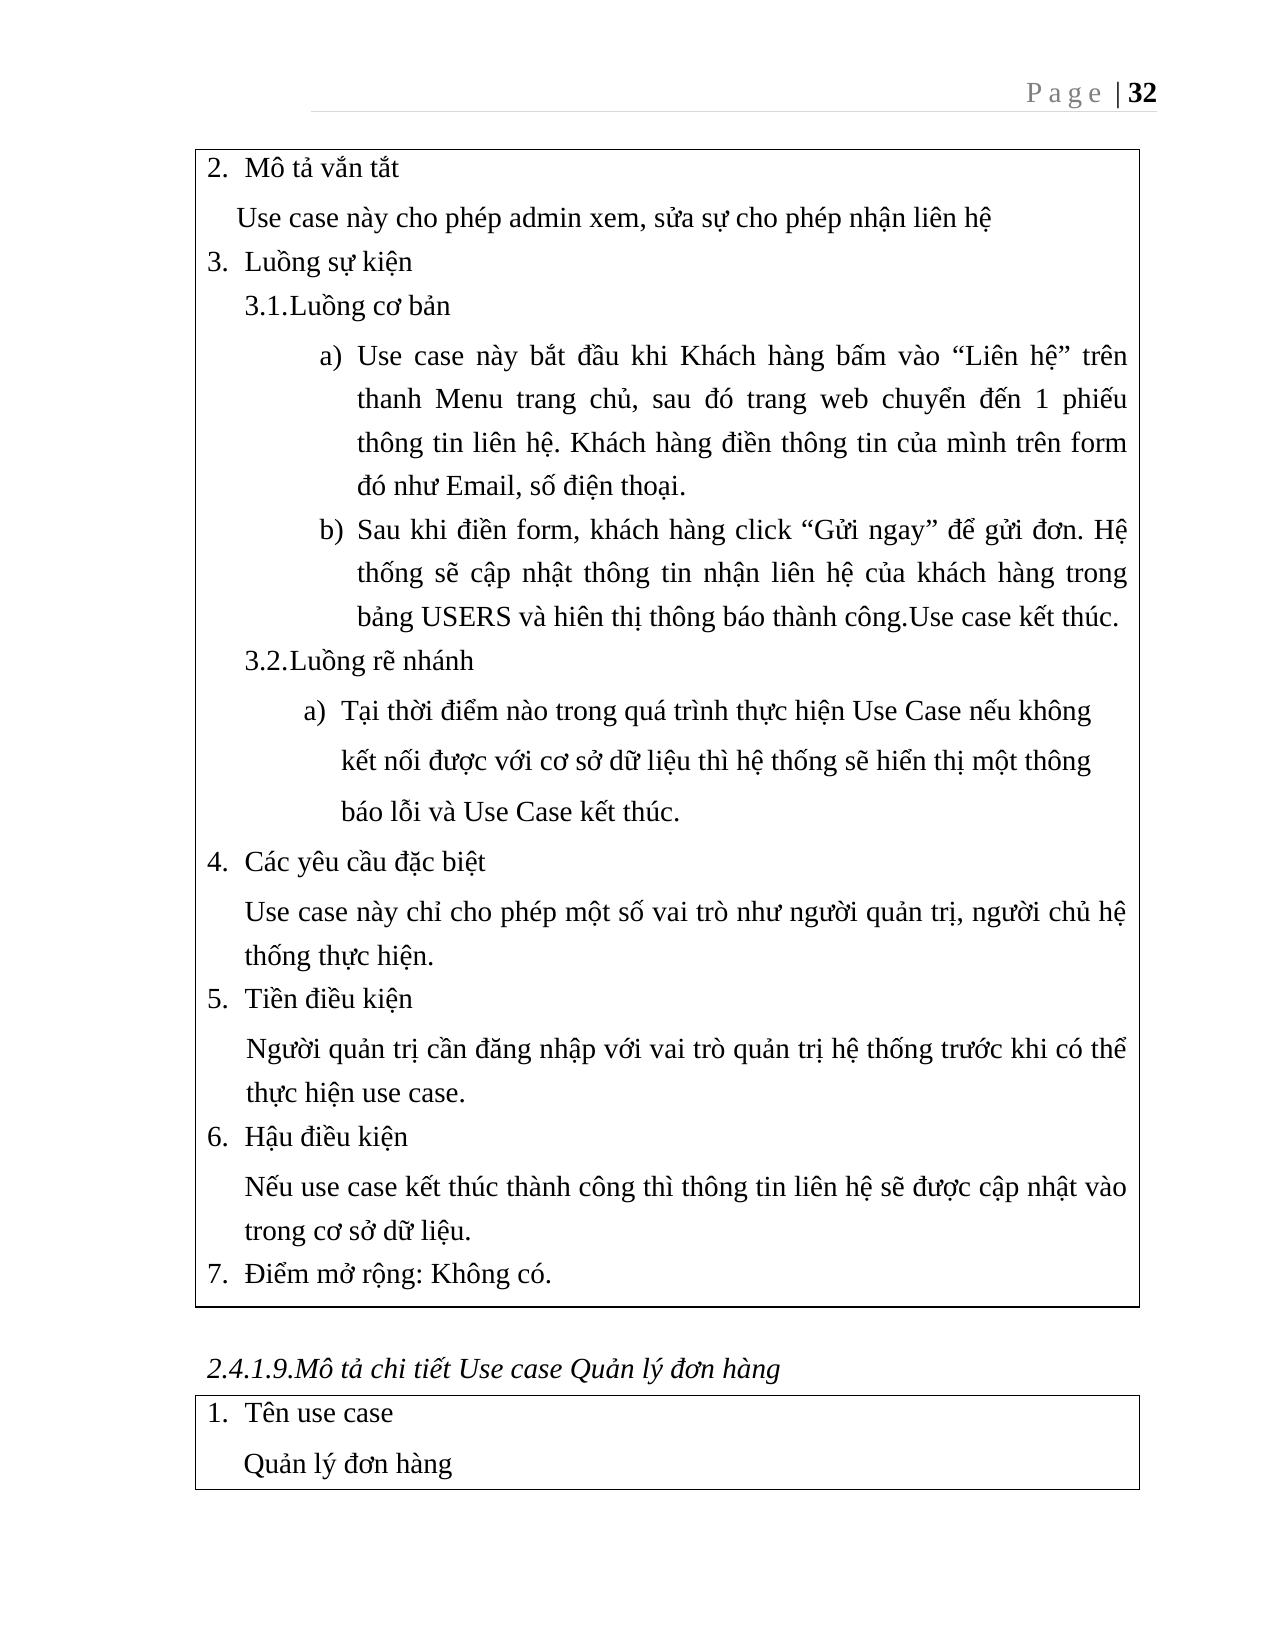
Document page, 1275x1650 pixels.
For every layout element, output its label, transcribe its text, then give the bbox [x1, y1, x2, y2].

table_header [196, 1396, 1139, 1489]
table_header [196, 150, 1139, 1306]
subtitle 2.4.1.9.Mô tả chi tiết Use case Quản lý đơn hàng [207, 1351, 1157, 1384]
